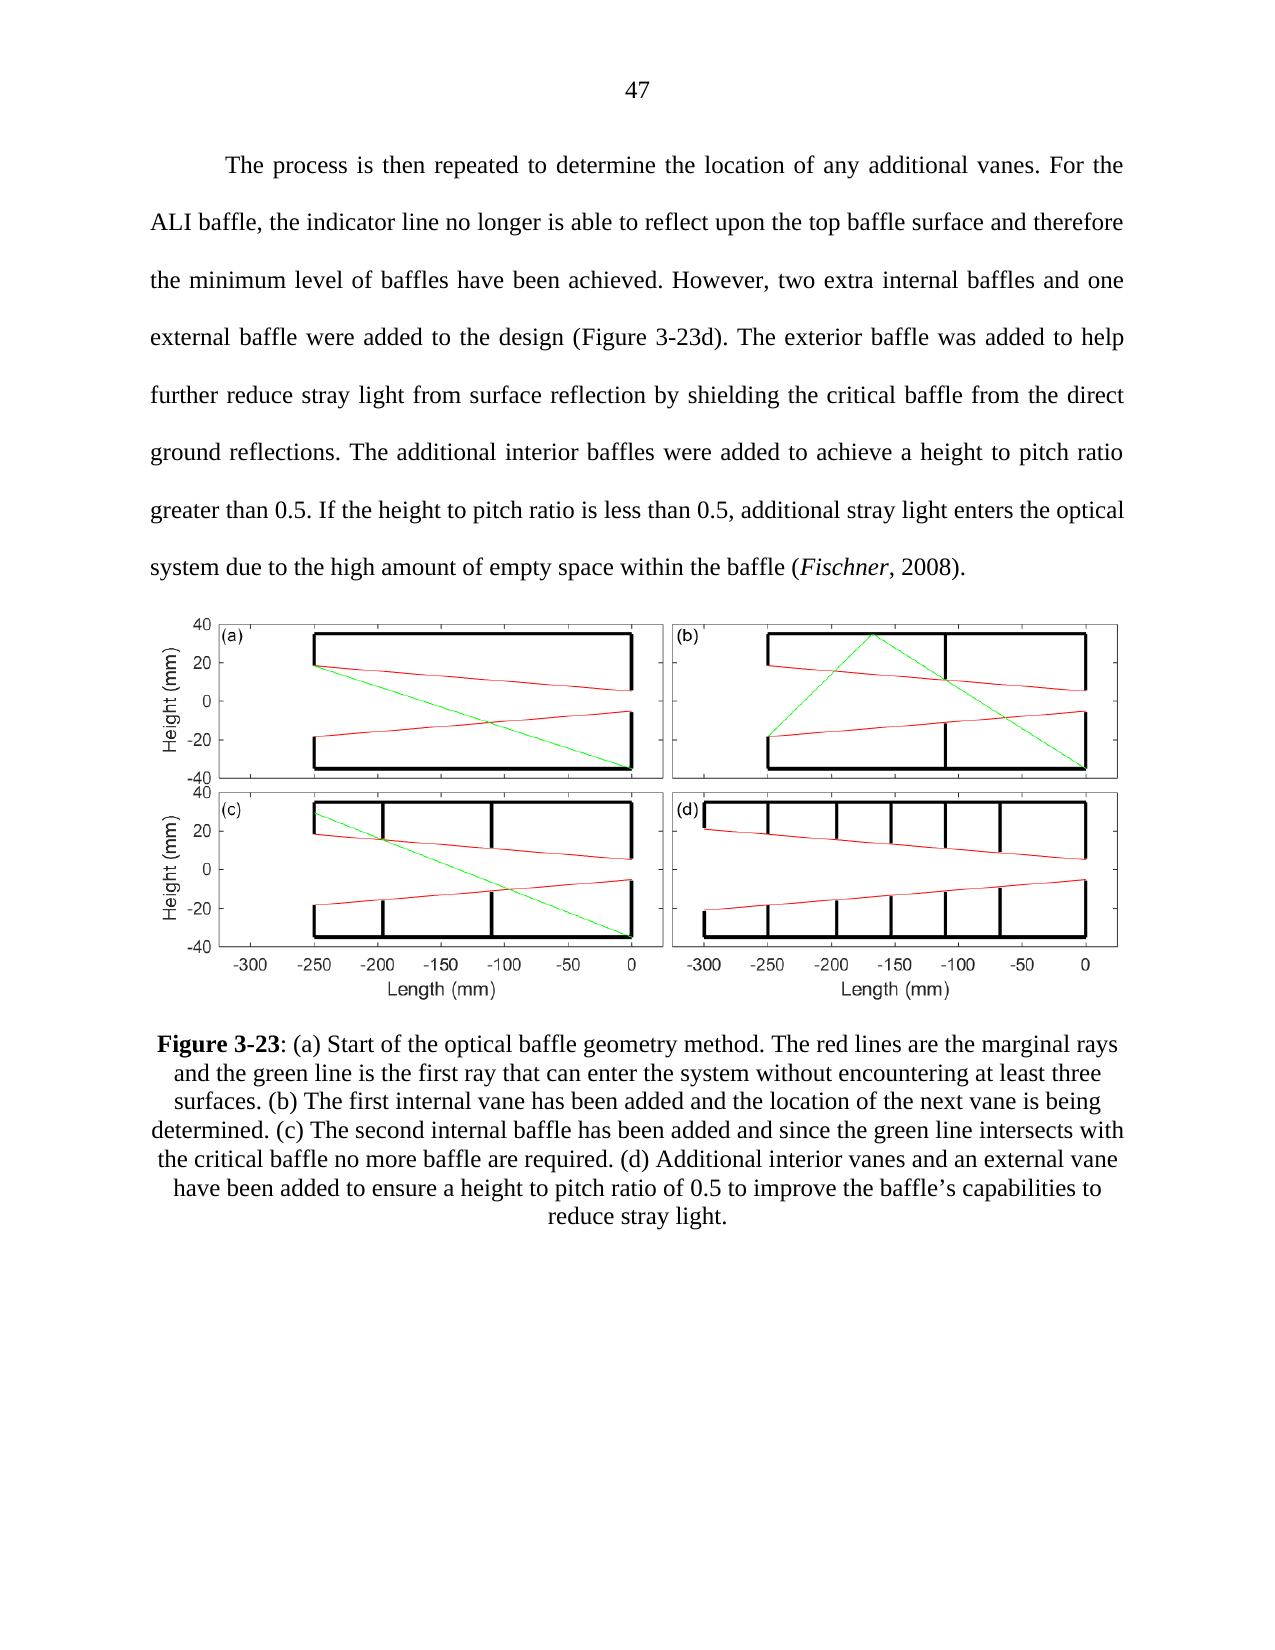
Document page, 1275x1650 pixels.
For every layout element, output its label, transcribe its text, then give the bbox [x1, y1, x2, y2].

text Figure 3-23: (a) Start of the optical baffle geometry method. The red lines are the marginal rays and the green line is the first ray that can enter the system without encountering at least three surfaces. (b) The first internal vane has been added and the location of the next vane is being determined. (c) The second internal baffle has been added and since the green line intersects with the critical baffle no more baffle are required. (d) Additional interior vanes and an external vane have been added to ensure a height to pitch ratio of 0.5 to improve the baffle’s capabilities to reduce stray light. [150, 1029, 1125, 1230]
text The process is then repeated to determine the location of any additional vanes. For the ALI baffle, the indicator line no longer is able to reflect upon the top baffle surface and therefore the minimum level of baffles have been achieved. However, two extra internal baffles and one external baffle were added to the design (Figure 3-23d). The exterior baffle was added to help further reduce stray light from surface reflection by shielding the critical baffle from the direct ground reflections. The additional interior baffles were added to achieve a height to pitch ratio greater than 0.5. If the height to pitch ratio is less than 0.5, additional stray light enters the optical system due to the high amount of empty space within the baffle (Fischner, 2008). [150, 150, 1125, 581]
picture [150, 610, 1125, 1001]
